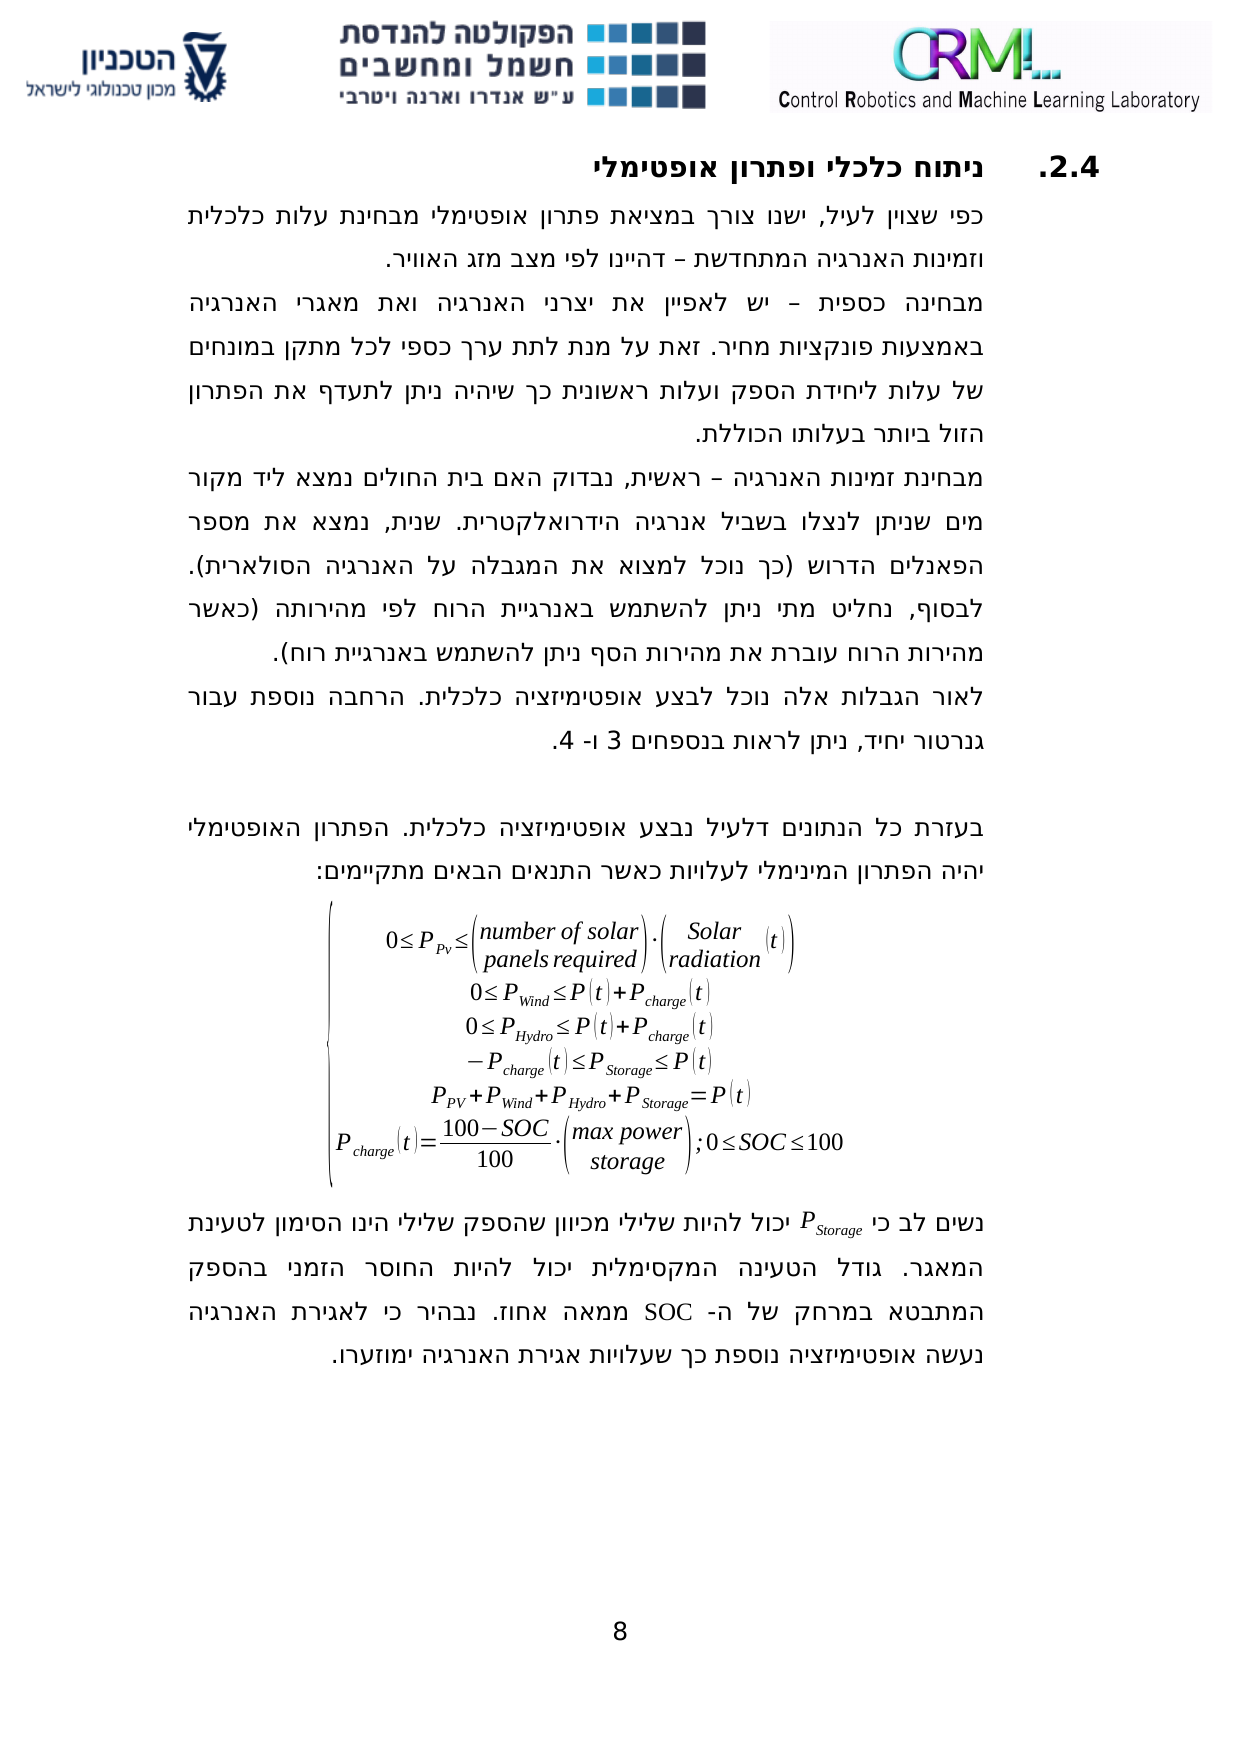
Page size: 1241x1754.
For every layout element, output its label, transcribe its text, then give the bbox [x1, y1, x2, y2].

text לאור הגבלות אלה נוכל לבצע אופטימיזציה כלכלית. הרחבה נוספת עבור גנרטור יחיד, ניתן לראות בנספחים 3 ו- 4. [187, 682, 985, 755]
text כפי שצוין לעיל, ישנו צורך במציאת פתרון אופטימלי מבחינת עלות כלכלית וזמינות האנרגיה המתחדשת – דהיינו לפי מצב מזג האוויר. [187, 201, 985, 274]
text בעזרת כל הנתונים דלעיל נבצע אופטימיזציה כלכלית. הפתרון האופטימלי יהיה הפתרון המינימלי לעלויות כאשר התנאים הבאים מתקיימים: [187, 813, 985, 886]
picture [768, 21, 1213, 113]
picture [333, 17, 706, 112]
text מבחינת זמינות האנרגיה – ראשית, נבדוק האם בית החולים נמצא ליד מקור מים שניתן לנצלו בשביל אנרגיה הידרואלקטרית. שנית, נמצא את מספר הפאנלים הדרוש (כך נוכל למצוא את המגבלה על האנרגיה הסולארית). לבסוף, נחליט מתי ניתן להשתמש באנרגיית הרוח לפי מהירותה (כאשר מהירות הרוח עוברת את מהירות הסף ניתן להשתמש באנרגיית רוח). [187, 463, 985, 668]
text נשים לב כי יכול להיות שלילי מכיוון שהספק שלילי הינו הסימון לטעינת המאגר. גודל הטעינה המקסימלית יכול להיות החוסר הזמני בהספק המתבטא במרחק של ה- SOC ממאה אחוז. נבהיר כי לאגירת האנרגיה נעשה אופטימיזציה נוספת כך שעלויות אגירת האנרגיה ימוזערו. [187, 1207, 985, 1369]
picture [26, 32, 227, 102]
text מבחינה כספית – יש לאפיין את יצרני האנרגיה ואת מאגרי האנרגיה באמצעות פונקציות מחיר. זאת על מנת לתת ערך כספי לכל מתקן במונחים של עלות ליחידת הספק ועלות ראשונית כך שיהיה ניתן לתעדף את הפתרון הזול ביותר בעלותו הכוללת. [187, 288, 985, 449]
subtitle ניתוח כלכלי ופתרון אופטימלי [187, 150, 1037, 184]
